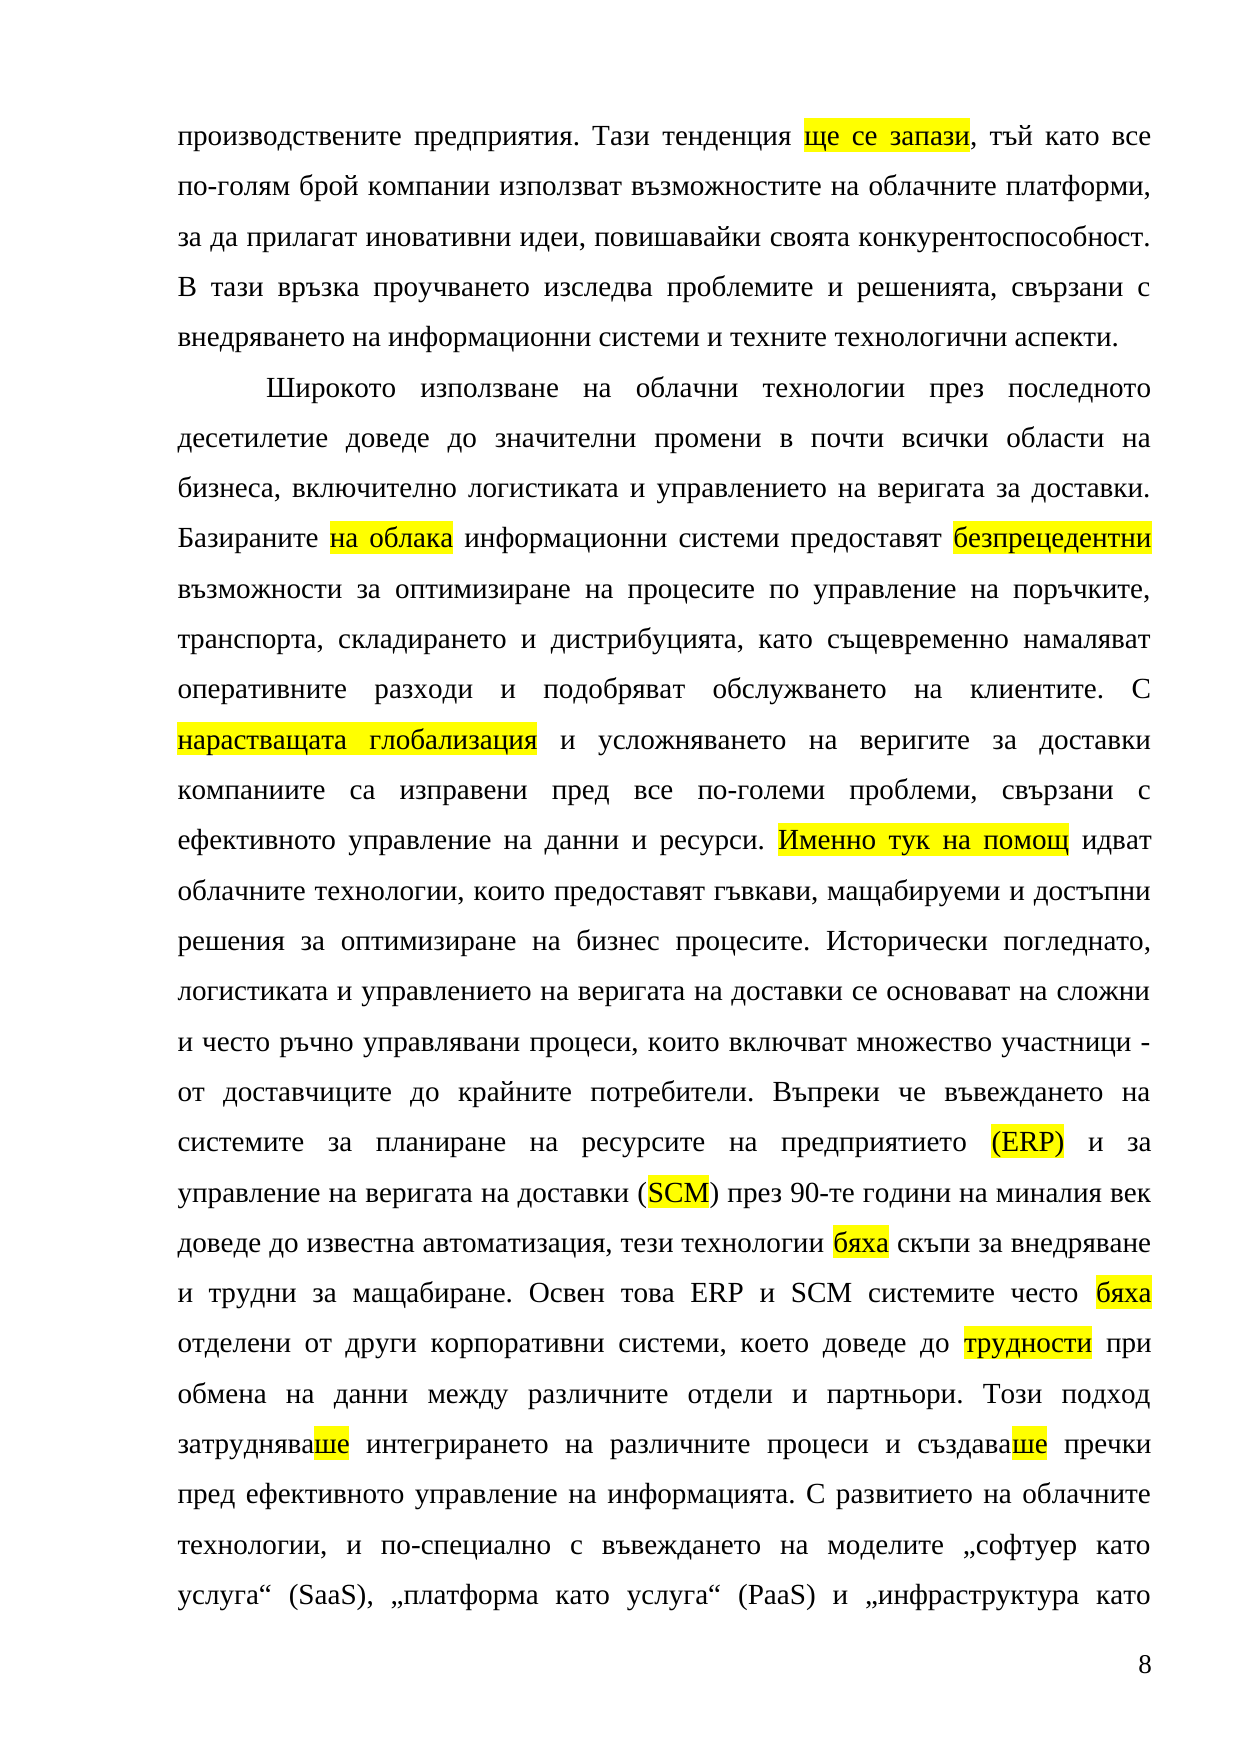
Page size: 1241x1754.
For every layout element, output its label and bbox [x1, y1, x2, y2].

text [177, 370, 1152, 1611]
text [177, 118, 1152, 353]
